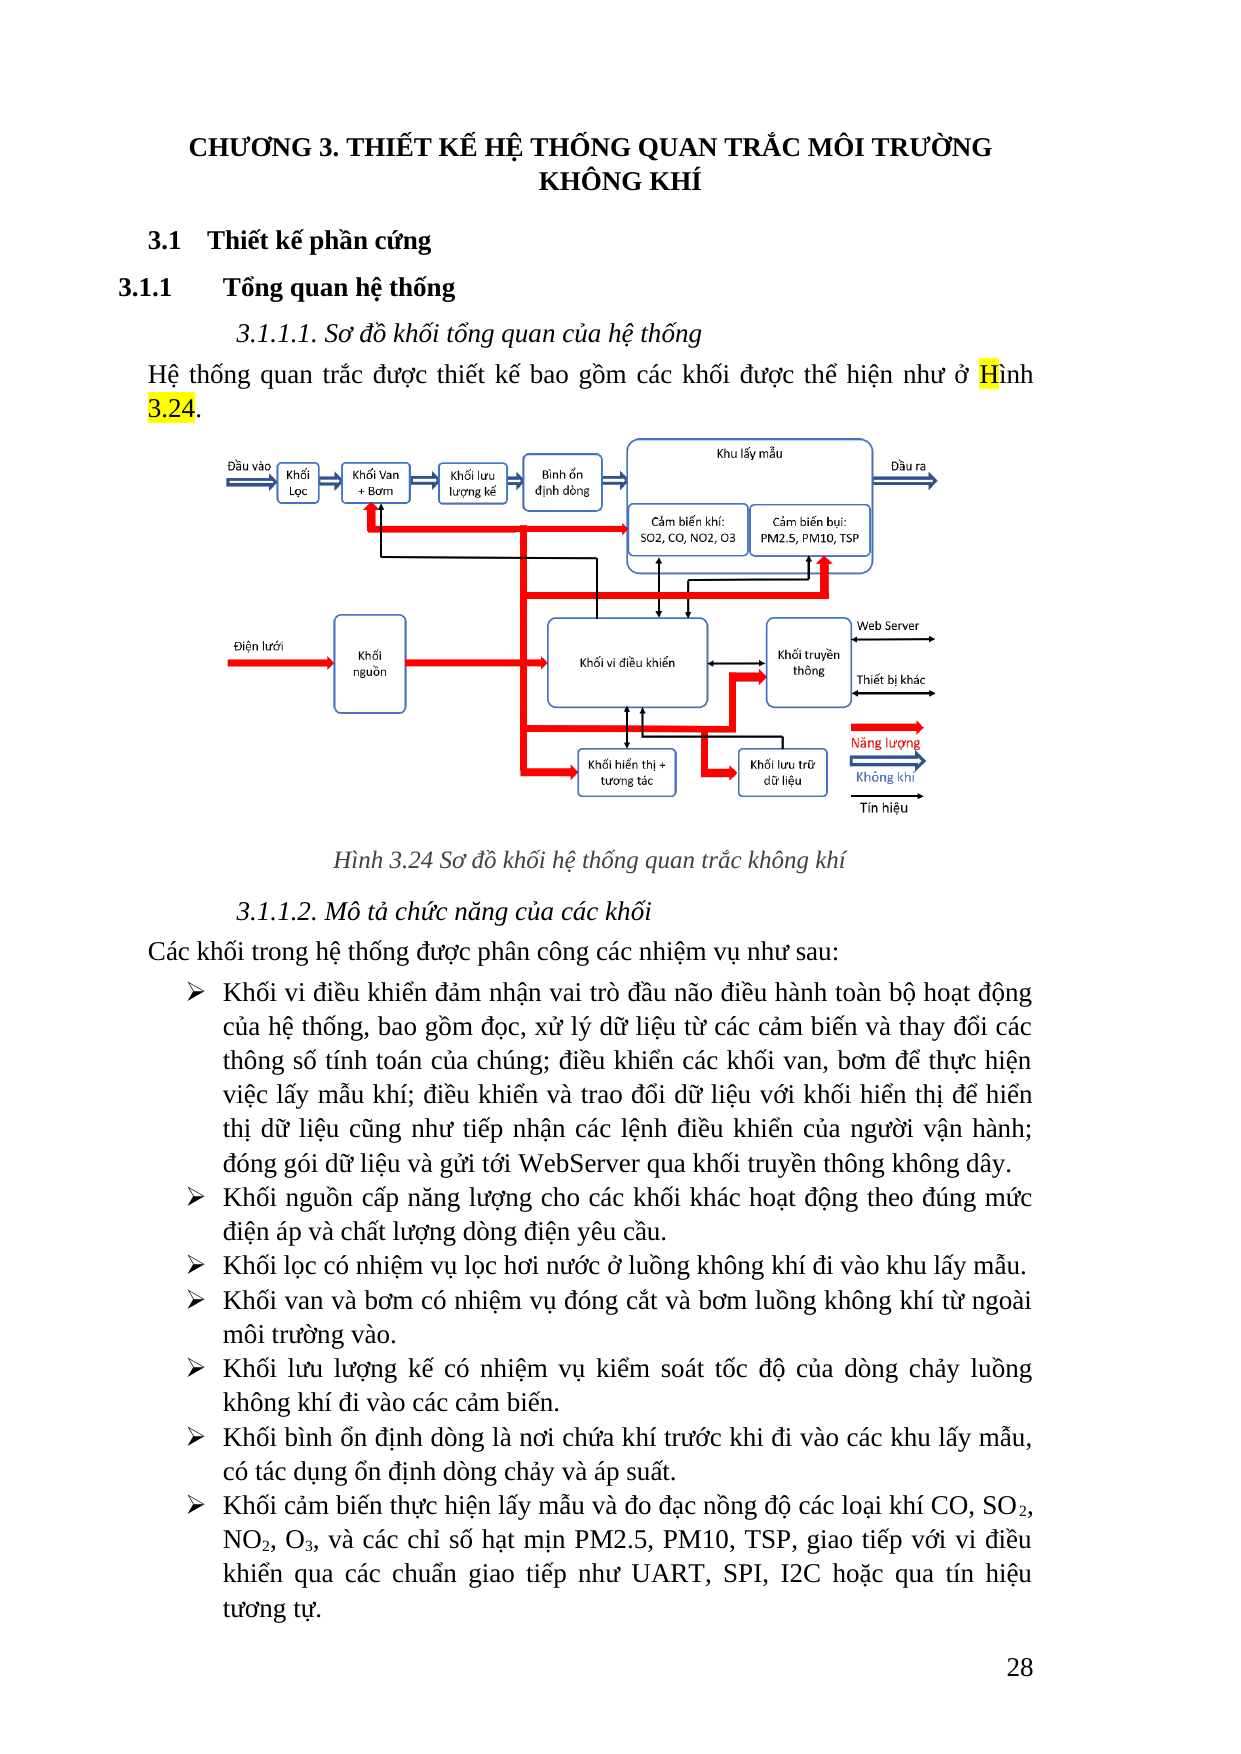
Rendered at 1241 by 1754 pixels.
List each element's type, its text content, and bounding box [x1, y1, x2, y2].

list Khối lọc có nhiệm vụ lọc hơi nước ở luồng không khí đi vào khu lấy mẫu. [185, 1249, 1033, 1281]
subtitle Tổng quan hệ thống [118, 271, 1033, 302]
list Khối lưu lượng kế có nhiệm vụ kiểm soát tốc độ của dòng chảy luồng không khí đi vào các cảm biến. [185, 1352, 1033, 1418]
list Khối cảm biến thực hiện lấy mẫu và đo đạc nồng độ các loại khí CO, SO2, NO2, O3, và các chỉ số hạt mịn PM2.5, PM10, TSP, giao tiếp với vi điều khiển qua các chuẩn giao tiếp như UART, SPI, I2C hoặc qua tín hiệu tương tự. [185, 1489, 1033, 1623]
list Khối nguồn cấp năng lượng cho các khối khác hoạt động theo đúng mức điện áp và chất lượng dòng điện yêu cầu. [185, 1181, 1033, 1246]
list Khối vi điều khiển đảm nhận vai trò đầu não điều hành toàn bộ hoạt động của hệ thống, bao gồm đọc, xử lý dữ liệu từ các cảm biến và thay đổi các thông số tính toán của chúng; điều khiển các khối van, bơm để thực hiện việc lấy mẫu khí; điều khiển và trao đổi dữ liệu với khối hiển thị để hiển thị dữ liệu cũng như tiếp nhận các lệnh điều khiển của người vận hành; đóng gói dữ liệu và gửi tới WebServer qua khối truyền thông không dây. [185, 976, 1033, 1178]
subtitle Sơ đồ khối tổng quan của hệ thống [148, 317, 1033, 348]
list Khối bình ổn định dòng là nơi chứa khí trước khi đi vào các khu lấy mẫu, có tác dụng ổn định dòng chảy và áp suất. [185, 1421, 1033, 1486]
text Các khối trong hệ thống được phân công các nhiệm vụ như sau: [148, 935, 1033, 967]
picture [219, 438, 962, 837]
subtitle THIẾT KẾ HỆ THỐNG QUAN TRẮC MÔI TRƯỜNG KHÔNG KHÍ [148, 131, 1033, 196]
subtitle Mô tả chức năng của các khối [148, 895, 1033, 926]
subtitle Thiết kế phần cứng [148, 224, 1033, 255]
list Khối van và bơm có nhiệm vụ đóng cắt và bơm luồng không khí từ ngoài môi trường vào. [185, 1284, 1033, 1349]
